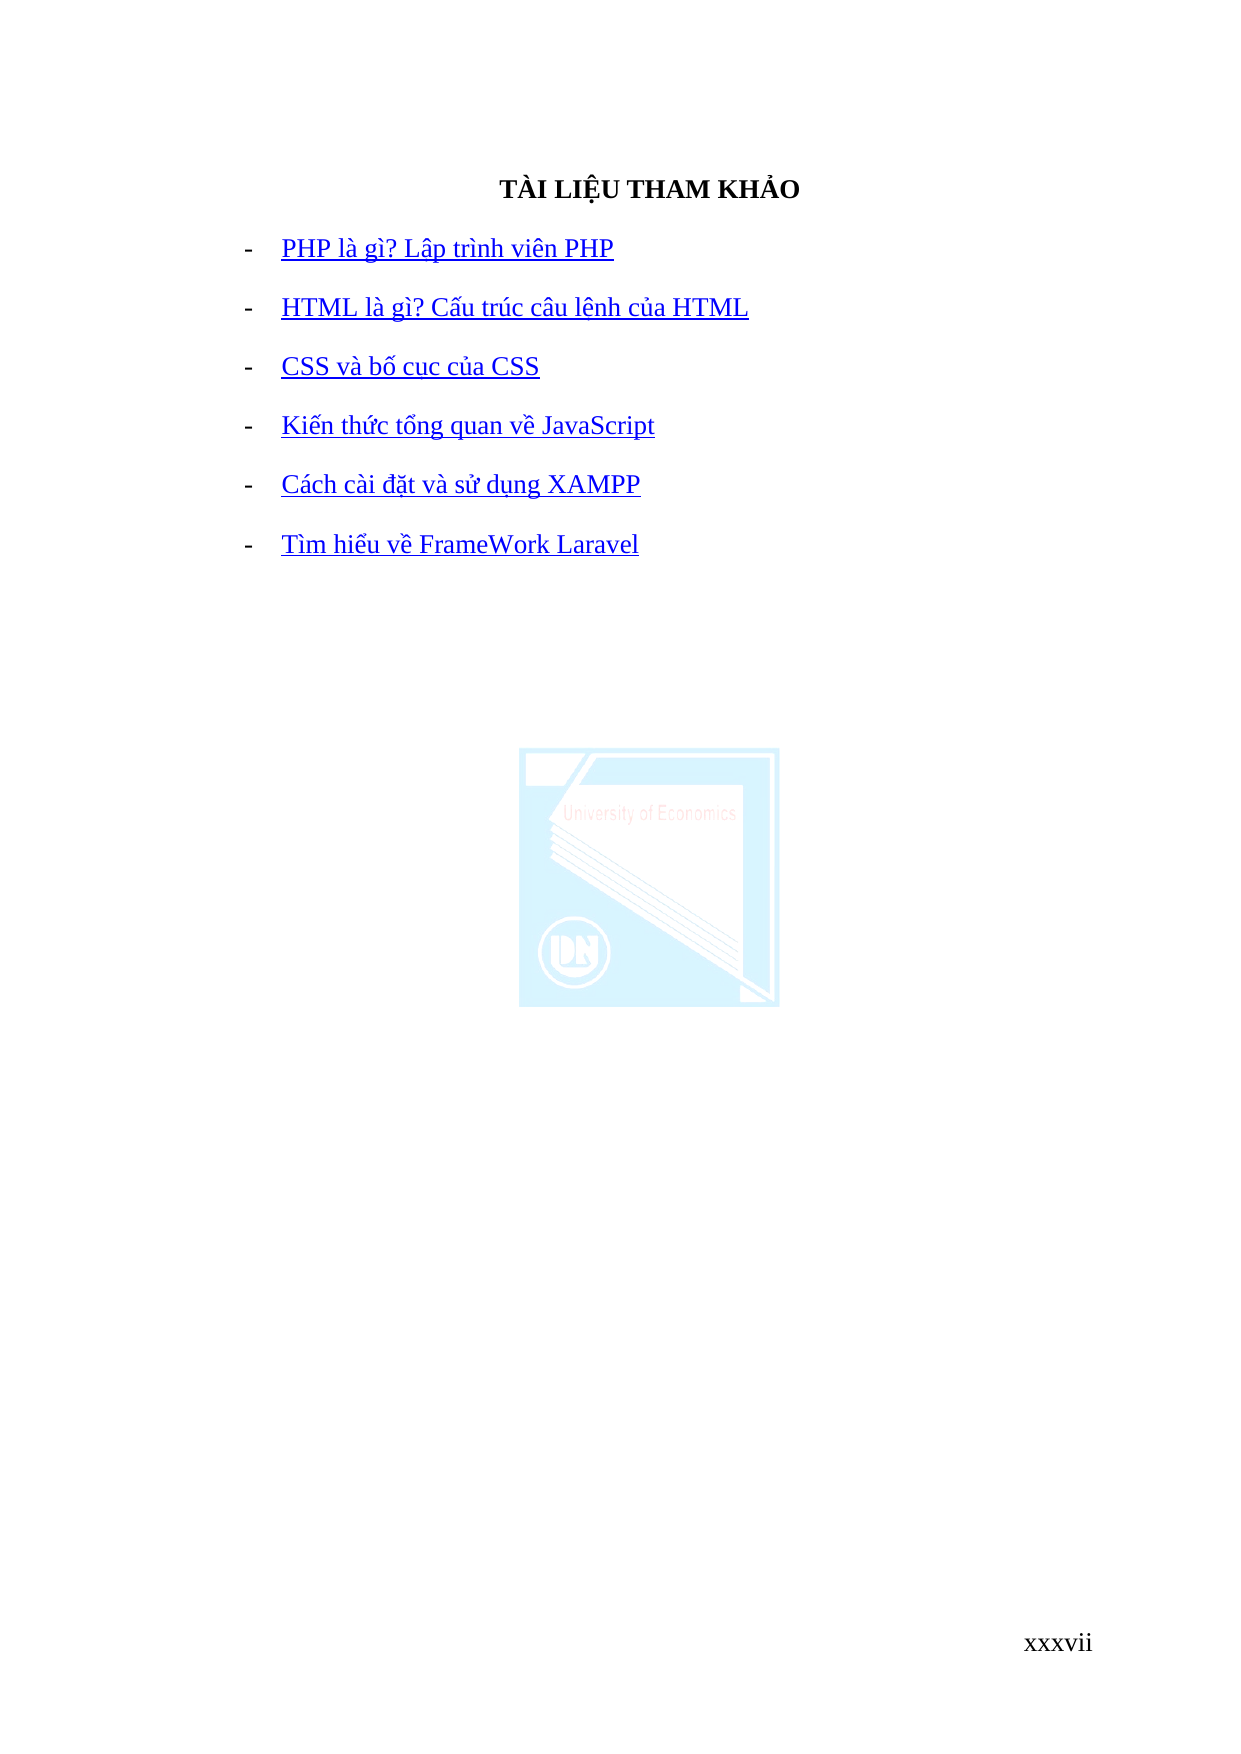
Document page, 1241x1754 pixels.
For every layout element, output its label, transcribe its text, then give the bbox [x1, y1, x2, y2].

list Kiến thức tổng quan về JavaScript [244, 409, 1092, 441]
list CSS và bố cục của CSS [244, 350, 1092, 381]
list Tìm hiểu về FrameWork Laravel [244, 528, 1092, 559]
list Cách cài đặt và sử dụng XAMPP [244, 468, 1092, 500]
subtitle TÀI LIỆU THAM KHẢO [207, 173, 1092, 204]
list PHP là gì? Lập trình viên PHP [244, 232, 1092, 263]
list HTML là gì? Cấu trúc câu lệnh của HTML [244, 291, 1092, 322]
